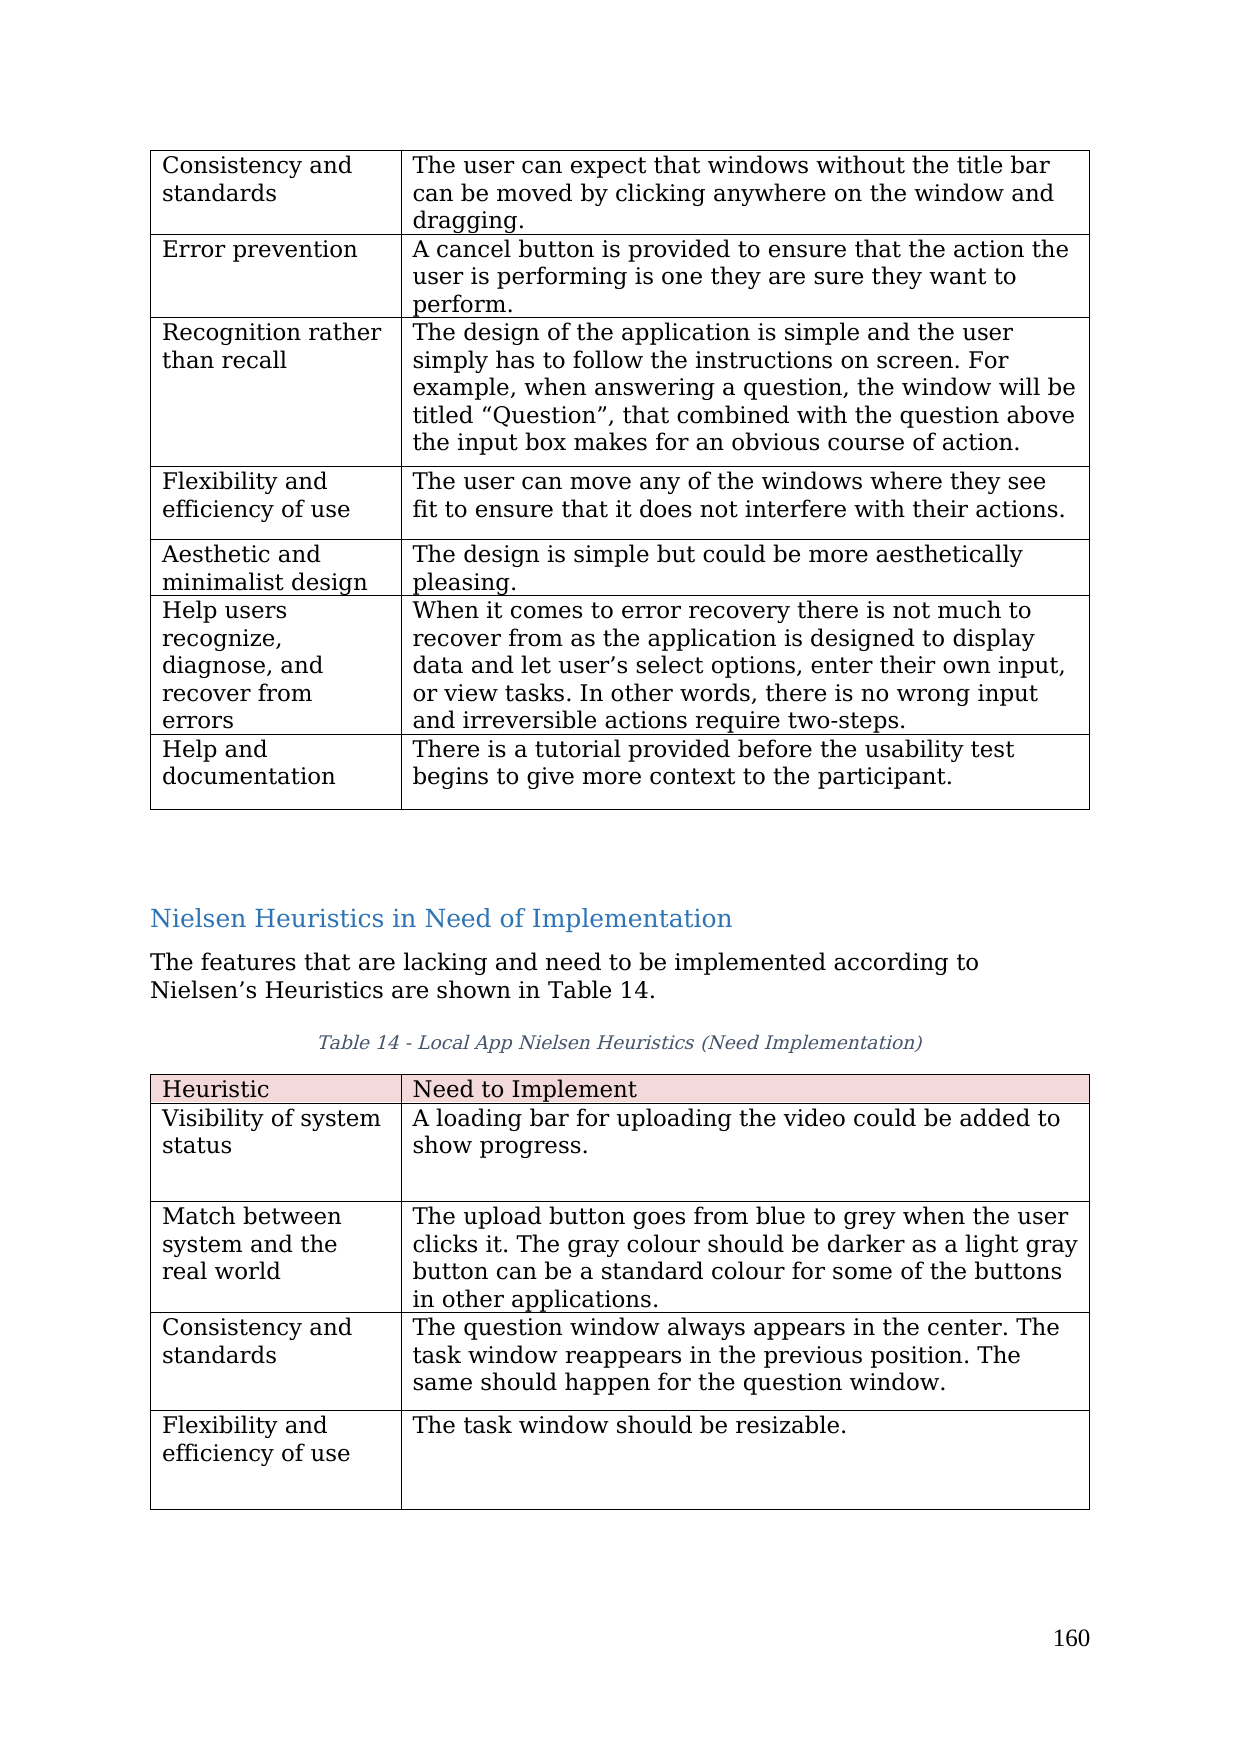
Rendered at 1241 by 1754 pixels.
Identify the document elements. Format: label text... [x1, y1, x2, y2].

table_cell The design is simple but could be more aesthetically pleasing. [402, 540, 1089, 595]
table_cell A loading bar for uploading the video could be added to show progress. [402, 1104, 1089, 1201]
table_cell A cancel button is provided to ensure that the action the user is performing is one they are sure they want to perform. [402, 235, 1089, 317]
text The features that are lacking and need to be implemented according to Nielsen’s Heuristics are shown in Table 14. [150, 948, 1090, 1003]
table_cell Recognition rather than recall [151, 318, 401, 466]
table_header Heuristic [151, 1075, 401, 1102]
table_cell Flexibility and efficiency of use [151, 467, 401, 539]
table_cell Match between system and the real world [151, 1202, 401, 1312]
table_cell Error prevention [151, 235, 401, 317]
table_cell The user can expect that windows without the title bar can be moved by clicking anywhere on the window and dragging. [402, 151, 1089, 233]
table_cell Help and documentation [151, 735, 401, 809]
table_cell Visibility of system status [151, 1104, 401, 1201]
table_cell Consistency and standards [151, 151, 401, 233]
table_header Need to Implement [402, 1075, 1089, 1102]
table_cell The user can move any of the windows where they see fit to ensure that it does not interfere with their actions. [402, 467, 1089, 539]
table_cell Flexibility and efficiency of use [151, 1411, 401, 1508]
table_cell The task window should be resizable. [402, 1411, 1089, 1508]
table_cell Help users recognize, diagnose, and recover from errors [151, 596, 401, 733]
subtitle Nielsen Heuristics in Need of Implementation [150, 903, 1090, 933]
table_cell The question window always appears in the center. The task window reappears in the previous position. The same should happen for the question window. [402, 1313, 1089, 1410]
table_cell When it comes to error recovery there is not much to recover from as the application is designed to display data and let user’s select options, enter their own input, or view tasks. In other words, there is no wrong input and irreversible actions require two-steps. [402, 596, 1089, 733]
text Table 14 - Local App Nielsen Heuristics (Need Implementation) [150, 1031, 1090, 1053]
table_cell The upload button goes from blue to grey when the user clicks it. The gray colour should be darker as a light gray button can be a standard colour for some of the buttons in other applications. [402, 1202, 1089, 1312]
table_cell The design of the application is simple and the user simply has to follow the instructions on screen. For example, when answering a question, the window will be titled “Question”, that combined with the question above the input box makes for an obvious course of action. [402, 318, 1089, 466]
table_cell Consistency and standards [151, 1313, 401, 1410]
table_cell There is a tutorial provided before the usability test begins to give more context to the participant. [402, 735, 1089, 809]
table_cell Aesthetic and minimalist design [151, 540, 401, 595]
